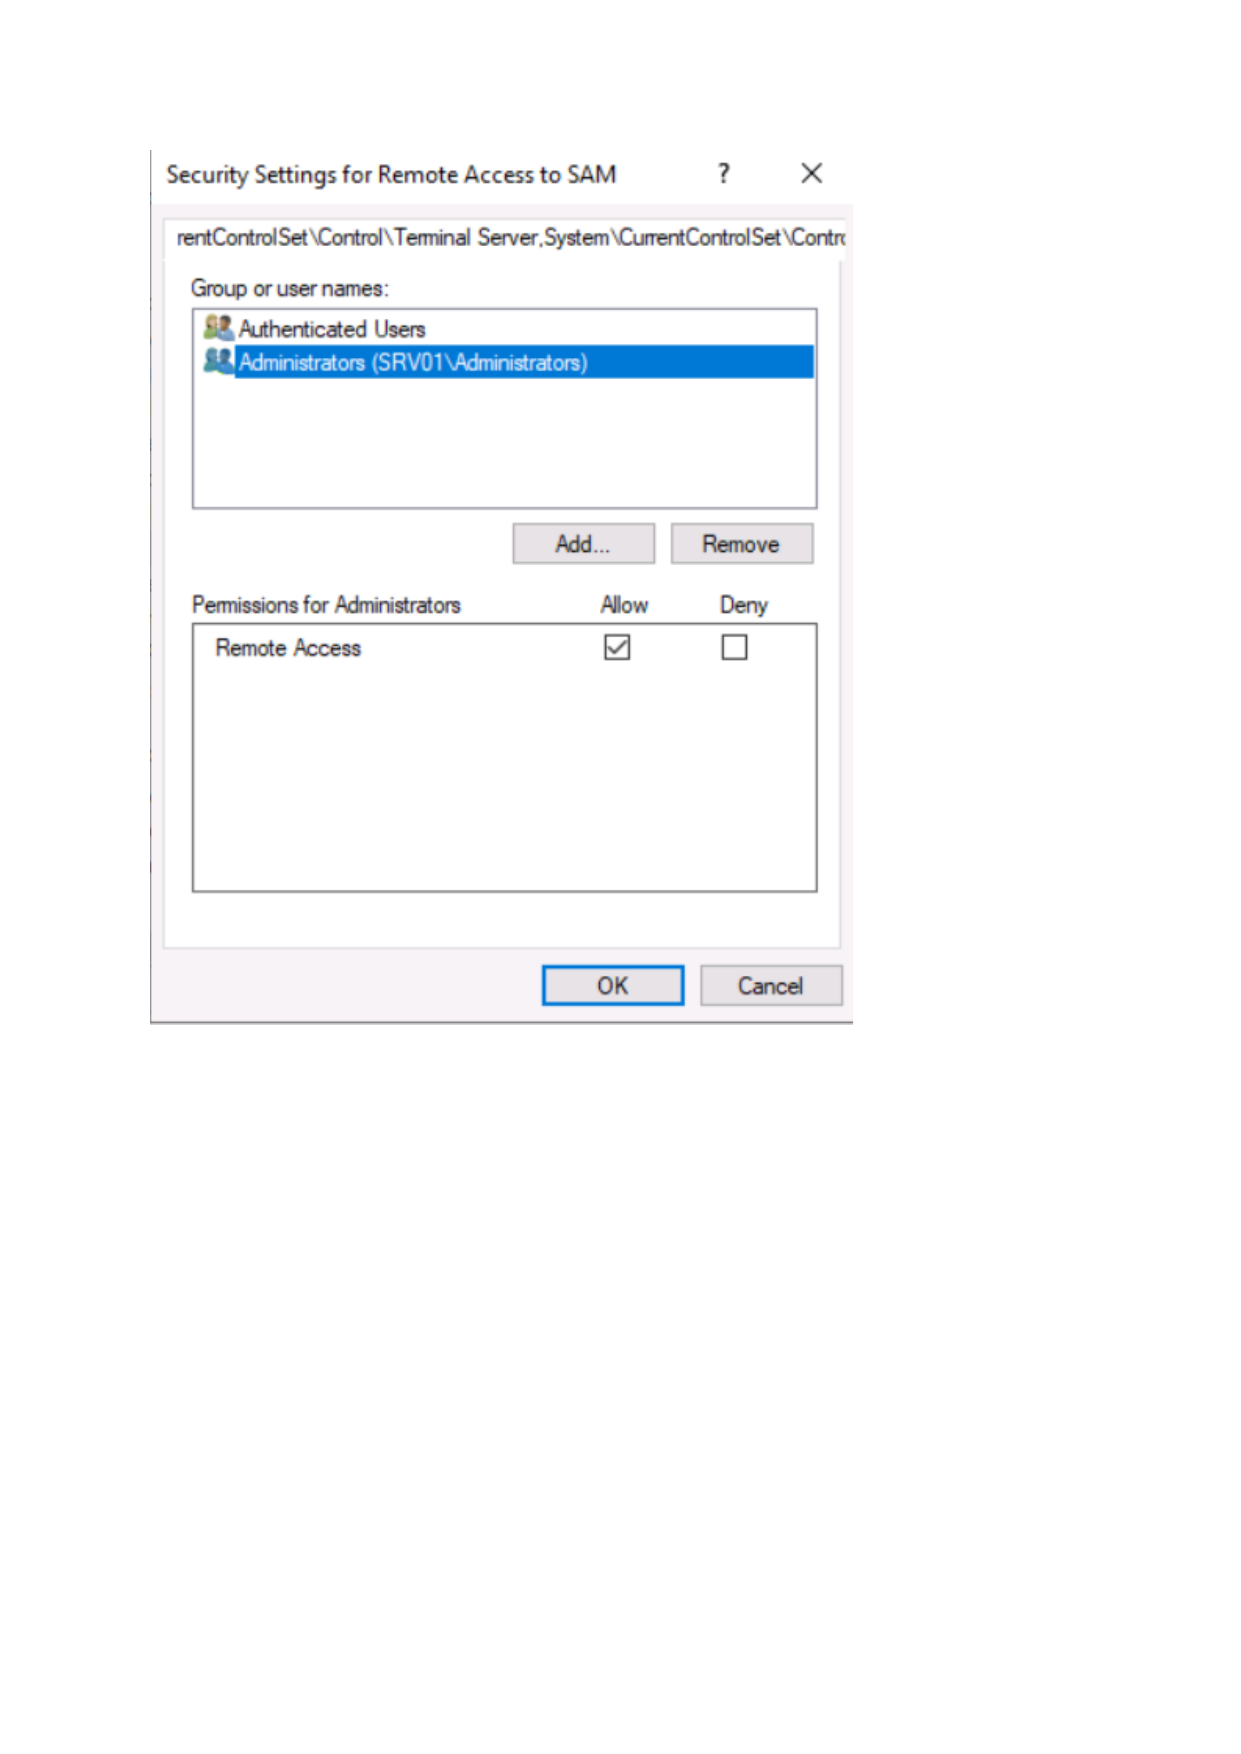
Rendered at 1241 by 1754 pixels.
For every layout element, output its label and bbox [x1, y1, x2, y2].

picture [150, 150, 854, 1025]
